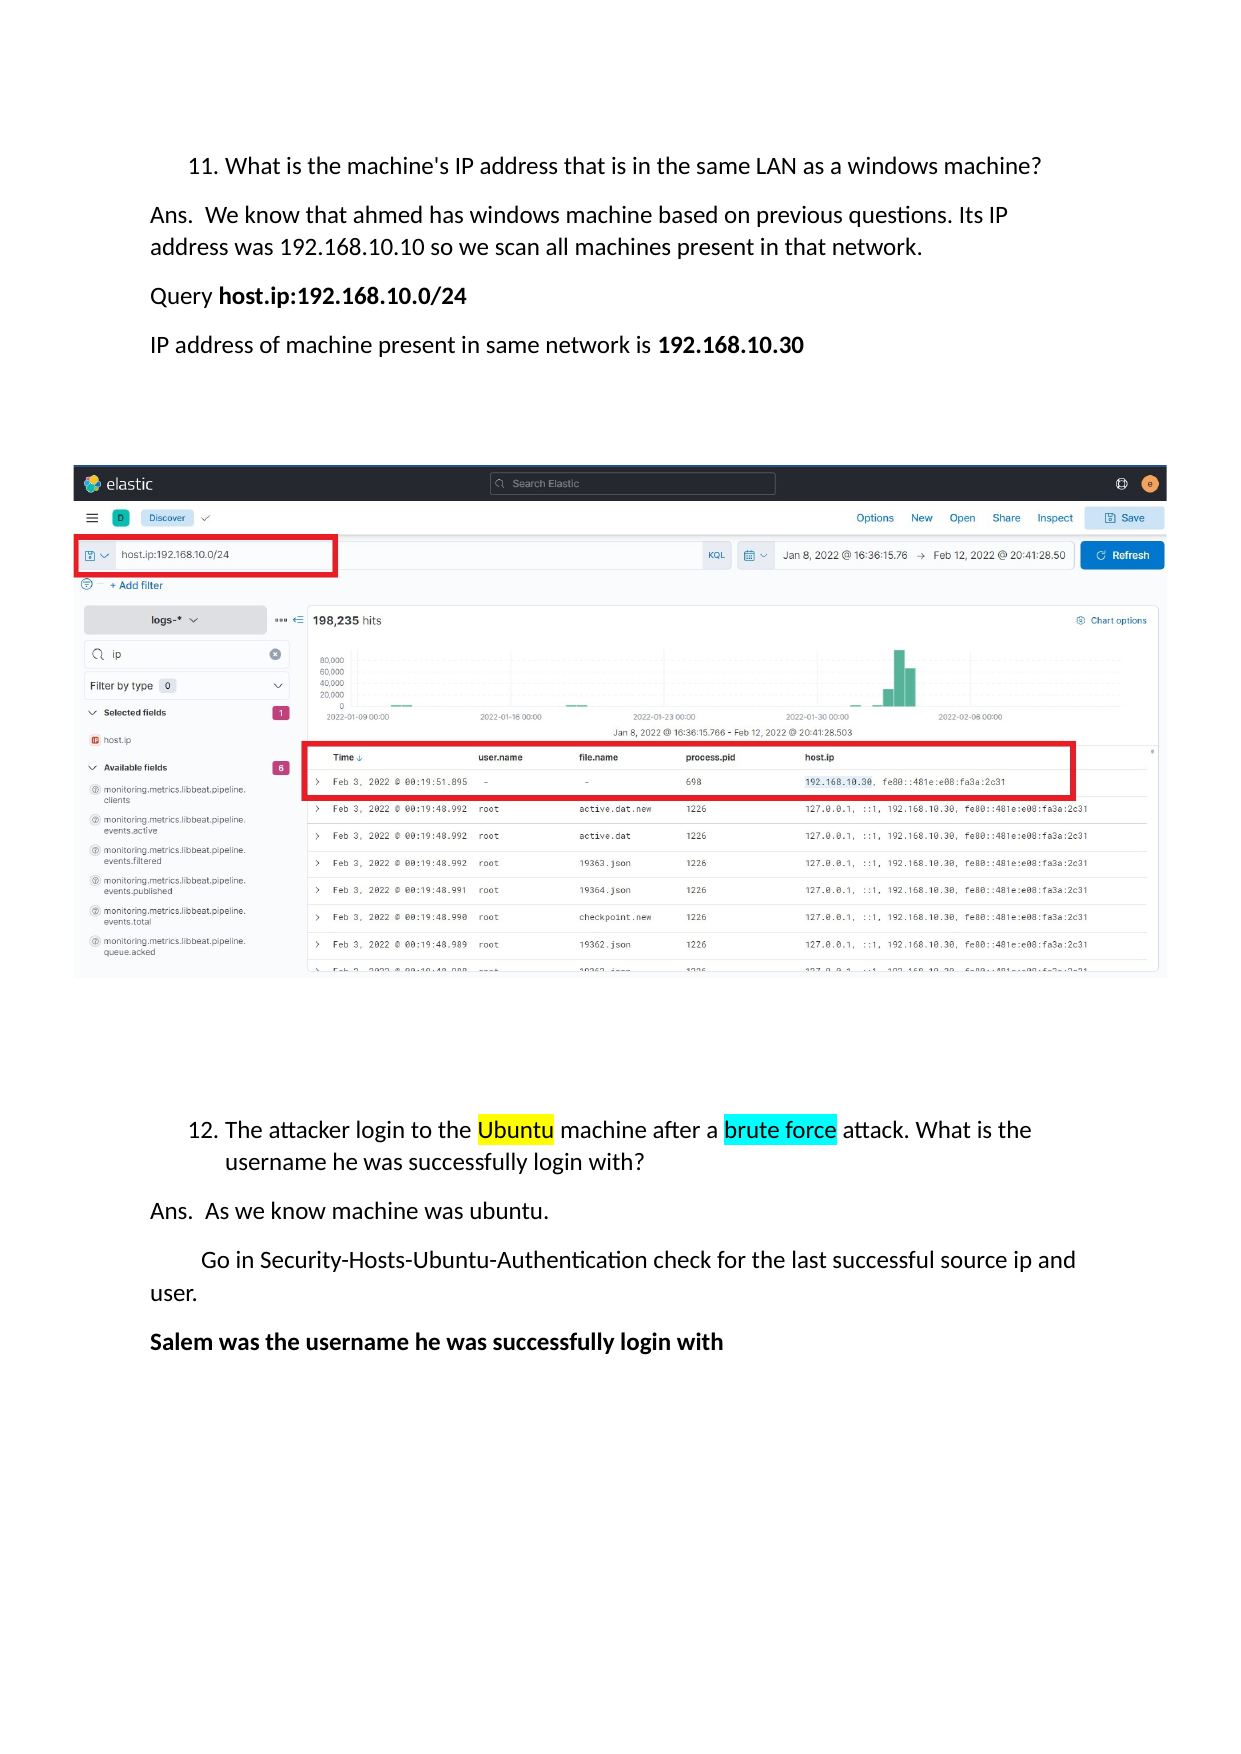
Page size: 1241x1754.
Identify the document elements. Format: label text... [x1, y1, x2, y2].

text Ans. We know that ahmed has windows machine based on previous questions. Its IP address was 192.168.10.10 so we scan all machines present in that network. [150, 199, 1090, 262]
list The attacker login to the Ubuntu machine after a brute force attack. What is the username he was successfully login with? [187, 1114, 1090, 1177]
picture [72, 465, 1165, 977]
text Salem was the username he was successfully login with [150, 1326, 1090, 1356]
text IP address of machine present in same network is 192.168.10.30 [150, 329, 1090, 360]
text Go in Security-Hosts-Ubuntu-Authentication check for the last successful source ip and user. [150, 1244, 1090, 1307]
list What is the machine's IP address that is in the same LAN as a windows machine? [187, 150, 1090, 181]
text Ans. As we know machine was ubuntu. [150, 1196, 1090, 1226]
text Query host.ip:192.168.10.0/24 [150, 280, 1090, 311]
